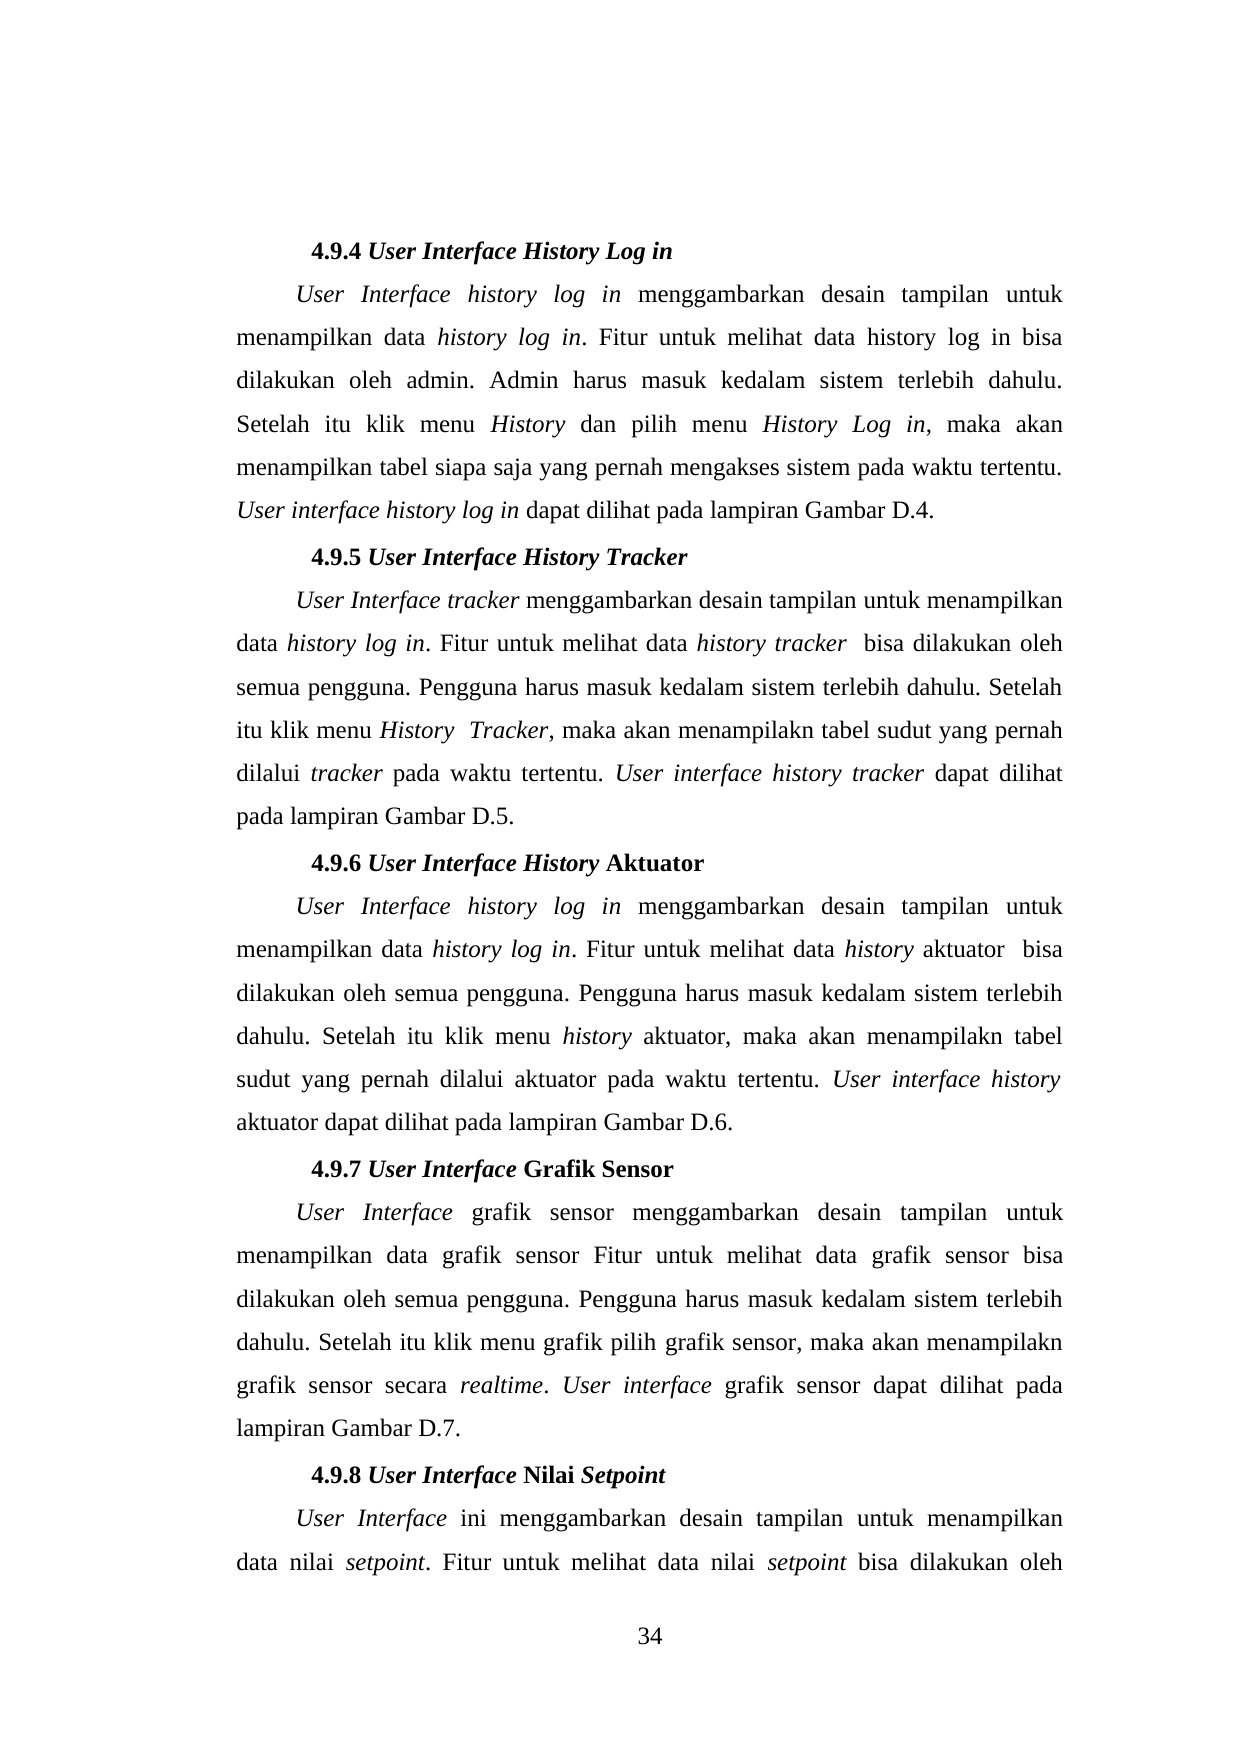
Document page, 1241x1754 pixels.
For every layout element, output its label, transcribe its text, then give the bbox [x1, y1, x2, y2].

text User Interface history log in menggambarkan desain tampilan untuk menampilkan data history log in. Fitur untuk melihat data history aktuator bisa dilakukan oleh semua pengguna. Pengguna harus masuk kedalam sistem terlebih dahulu. Setelah itu klik menu history aktuator, maka akan menampilakn tabel sudut yang pernah dilalui aktuator pada waktu tertentu. User interface history aktuator dapat dilihat pada lampiran Gambar D.6. [236, 891, 1063, 1136]
subtitle User Interface History Aktuator [311, 848, 1063, 877]
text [236, 1503, 1063, 1575]
subtitle User Interface Grafik Sensor [311, 1154, 1063, 1183]
subtitle User Interface History Tracker [311, 542, 1063, 571]
subtitle User Interface History Log in [311, 236, 1063, 265]
text User Interface history log in menggambarkan desain tampilan untuk menampilkan data history log in. Fitur untuk melihat data history log in bisa dilakukan oleh admin. Admin harus masuk kedalam sistem terlebih dahulu. Setelah itu klik menu History dan pilih menu History Log in, maka akan menampilkan tabel siapa saja yang pernah mengakses sistem pada waktu tertentu. User interface history log in dapat dilihat pada lampiran Gambar D.4. [236, 279, 1063, 524]
text User Interface tracker menggambarkan desain tampilan untuk menampilkan data history log in. Fitur untuk melihat data history tracker bisa dilakukan oleh semua pengguna. Pengguna harus masuk kedalam sistem terlebih dahulu. Setelah itu klik menu History Tracker, maka akan menampilakn tabel sudut yang pernah dilalui tracker pada waktu tertentu. User interface history tracker dapat dilihat pada lampiran Gambar D.5. [236, 585, 1063, 830]
subtitle User Interface Nilai Setpoint [311, 1460, 1063, 1489]
text User Interface grafik sensor menggambarkan desain tampilan untuk menampilkan data grafik sensor Fitur untuk melihat data grafik sensor bisa dilakukan oleh semua pengguna. Pengguna harus masuk kedalam sistem terlebih dahulu. Setelah itu klik menu grafik pilih grafik sensor, maka akan menampilakn grafik sensor secara realtime. User interface grafik sensor dapat dilihat pada lampiran Gambar D.7. [236, 1197, 1063, 1442]
